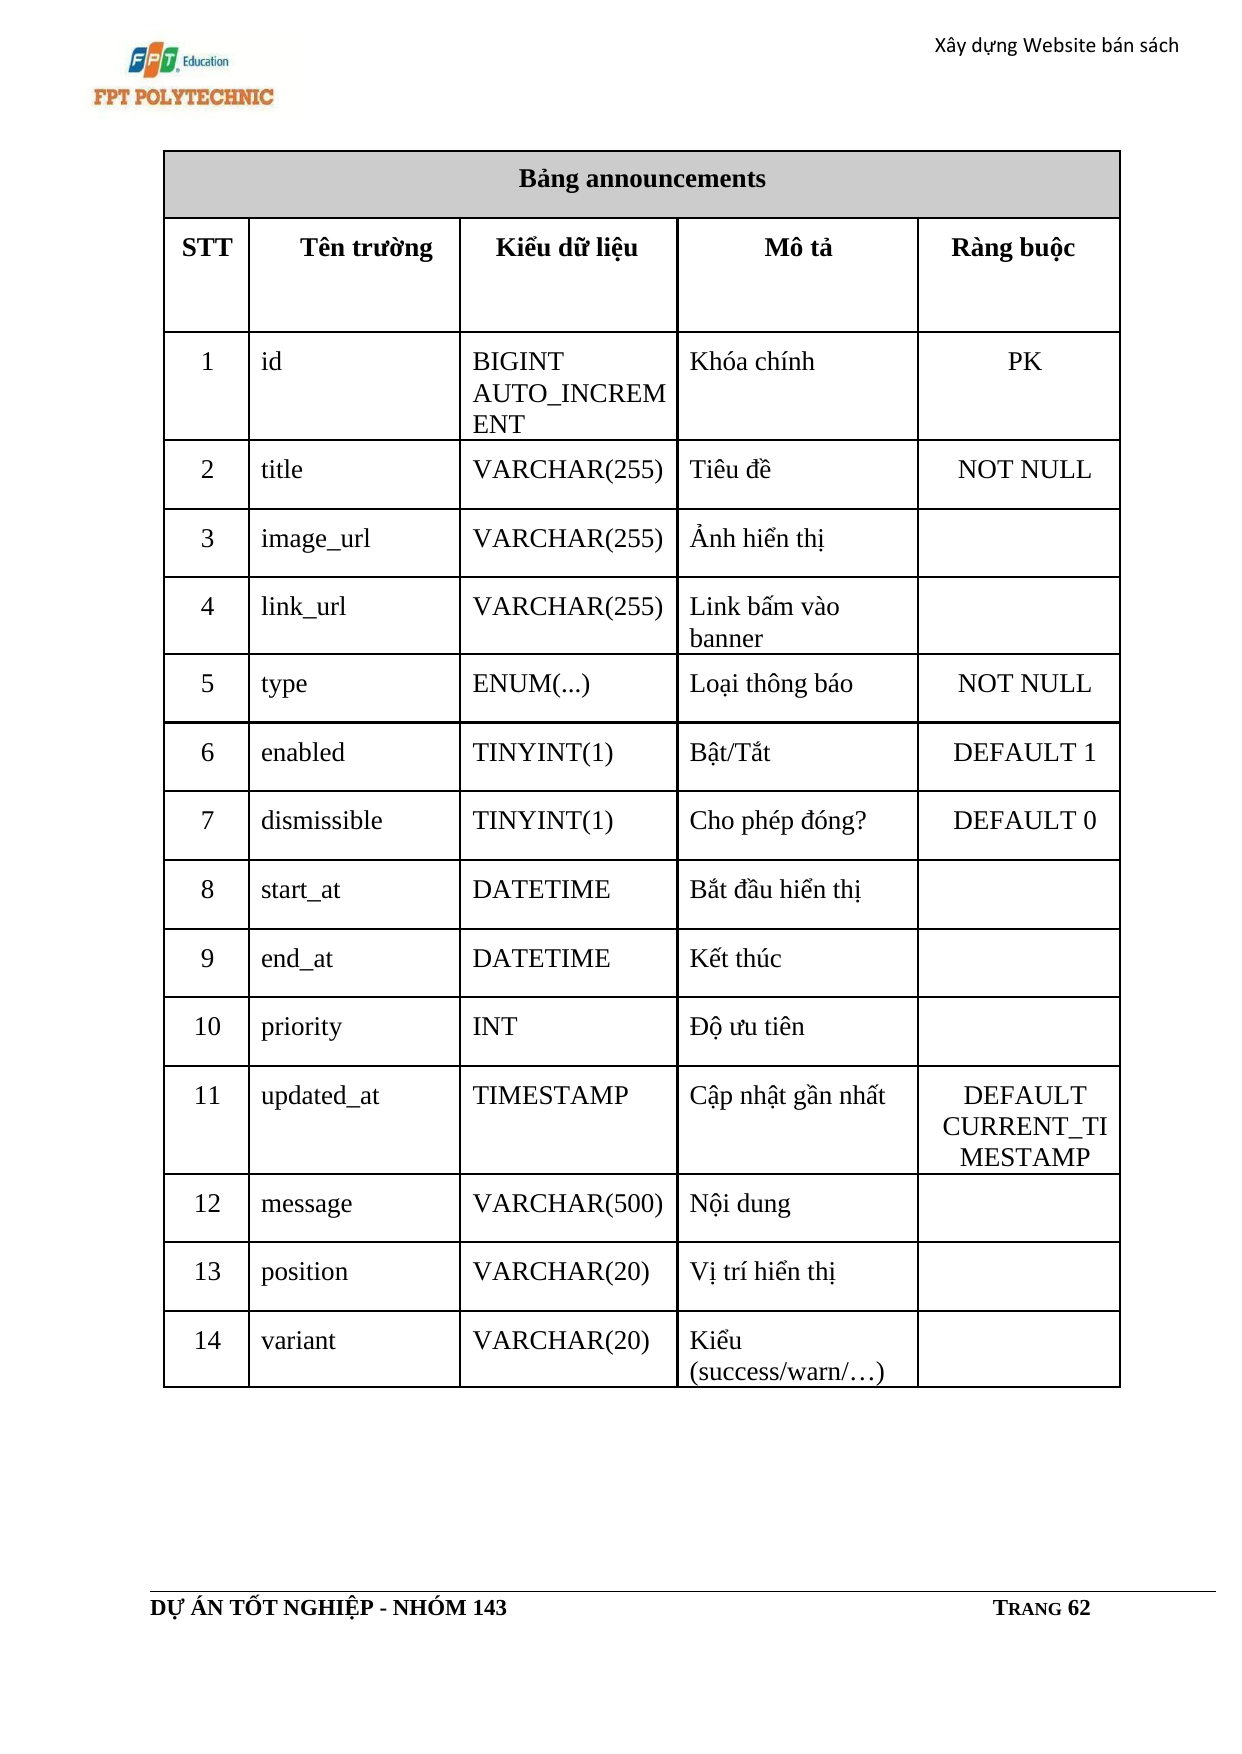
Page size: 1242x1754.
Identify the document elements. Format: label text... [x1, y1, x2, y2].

table_cell NOT NULL [919, 655, 1119, 721]
table_cell [919, 1243, 1119, 1310]
table_cell DEFAULT 1 [919, 724, 1119, 790]
table_cell DATETIME [461, 861, 676, 927]
table_cell end_at [250, 930, 459, 996]
table_cell Bắt đầu hiển thị [679, 861, 917, 927]
table_cell TINYINT(1) [461, 724, 676, 790]
table_cell [919, 861, 1119, 927]
table_cell VARCHAR(20) [461, 1312, 676, 1386]
table_cell VARCHAR(255) [461, 441, 676, 508]
table_cell Khóa chính [679, 333, 917, 439]
table_cell TINYINT(1) [461, 792, 676, 859]
table_cell [919, 510, 1119, 576]
table_cell [919, 578, 1119, 653]
table_cell Độ ưu tiên [679, 998, 917, 1065]
table_cell priority [250, 998, 459, 1065]
table_cell image_url [250, 510, 459, 576]
table_cell type [250, 655, 459, 721]
table_cell 6 [165, 724, 248, 790]
table_cell position [250, 1243, 459, 1310]
table_cell message [250, 1175, 459, 1241]
table_cell variant [250, 1312, 459, 1386]
table_cell title [250, 441, 459, 508]
table_cell Tên trường [250, 219, 459, 331]
table_cell Ảnh hiển thị [679, 510, 917, 576]
table_cell [919, 1175, 1119, 1241]
table_cell Mô tả [679, 219, 917, 331]
table_cell 14 [165, 1312, 248, 1386]
table_cell TIMESTAMP [461, 1067, 676, 1172]
table_cell 7 [165, 792, 248, 859]
table_cell Nội dung [679, 1175, 917, 1241]
table_cell [919, 930, 1119, 996]
table_cell 9 [165, 930, 248, 996]
table_header Bảng announcements [165, 152, 1119, 217]
table_cell id [250, 333, 459, 439]
table_cell [919, 1312, 1119, 1386]
table_cell PK [919, 333, 1119, 439]
table_cell Loại thông báo [679, 655, 917, 721]
table_cell ENUM(...) [461, 655, 676, 721]
table_cell 12 [165, 1175, 248, 1241]
table_cell Tiêu đề [679, 441, 917, 508]
table_cell [919, 998, 1119, 1065]
picture [81, 30, 303, 120]
table_cell 8 [165, 861, 248, 927]
table_cell DEFAULT 0 [919, 792, 1119, 859]
table_cell Kiểu dữ liệu [461, 219, 676, 331]
table_cell 4 [165, 578, 248, 653]
table_cell Cho phép đóng? [679, 792, 917, 859]
table_cell 5 [165, 655, 248, 721]
table_cell INT [461, 998, 676, 1065]
table_cell link_url [250, 578, 459, 653]
table_cell VARCHAR(500) [461, 1175, 676, 1241]
table_cell 1 [165, 333, 248, 439]
table_cell Cập nhật gần nhất [679, 1067, 917, 1172]
table_cell Kết thúc [679, 930, 917, 996]
table_cell DEFAULT CURRENT_TIMESTAMP [919, 1067, 1119, 1172]
table_cell start_at [250, 861, 459, 927]
table_cell 3 [165, 510, 248, 576]
table_cell dismissible [250, 792, 459, 859]
table_cell Ràng buộc [919, 219, 1119, 331]
table_cell Vị trí hiển thị [679, 1243, 917, 1310]
table_cell 2 [165, 441, 248, 508]
table_cell STT [165, 219, 248, 331]
table_cell NOT NULL [919, 441, 1119, 508]
table_cell DATETIME [461, 930, 676, 996]
table_cell 11 [165, 1067, 248, 1172]
table_cell 13 [165, 1243, 248, 1310]
table_cell enabled [250, 724, 459, 790]
table_cell BIGINT AUTO_INCREMENT [461, 333, 676, 439]
table_cell 10 [165, 998, 248, 1065]
table_cell VARCHAR(20) [461, 1243, 676, 1310]
table_cell Kiểu (success/warn/…) [679, 1312, 917, 1386]
table_cell Link bấm vào banner [679, 578, 917, 653]
table_cell VARCHAR(255) [461, 578, 676, 653]
table_cell VARCHAR(255) [461, 510, 676, 576]
table_cell Bật/Tắt [679, 724, 917, 790]
table_cell updated_at [250, 1067, 459, 1172]
